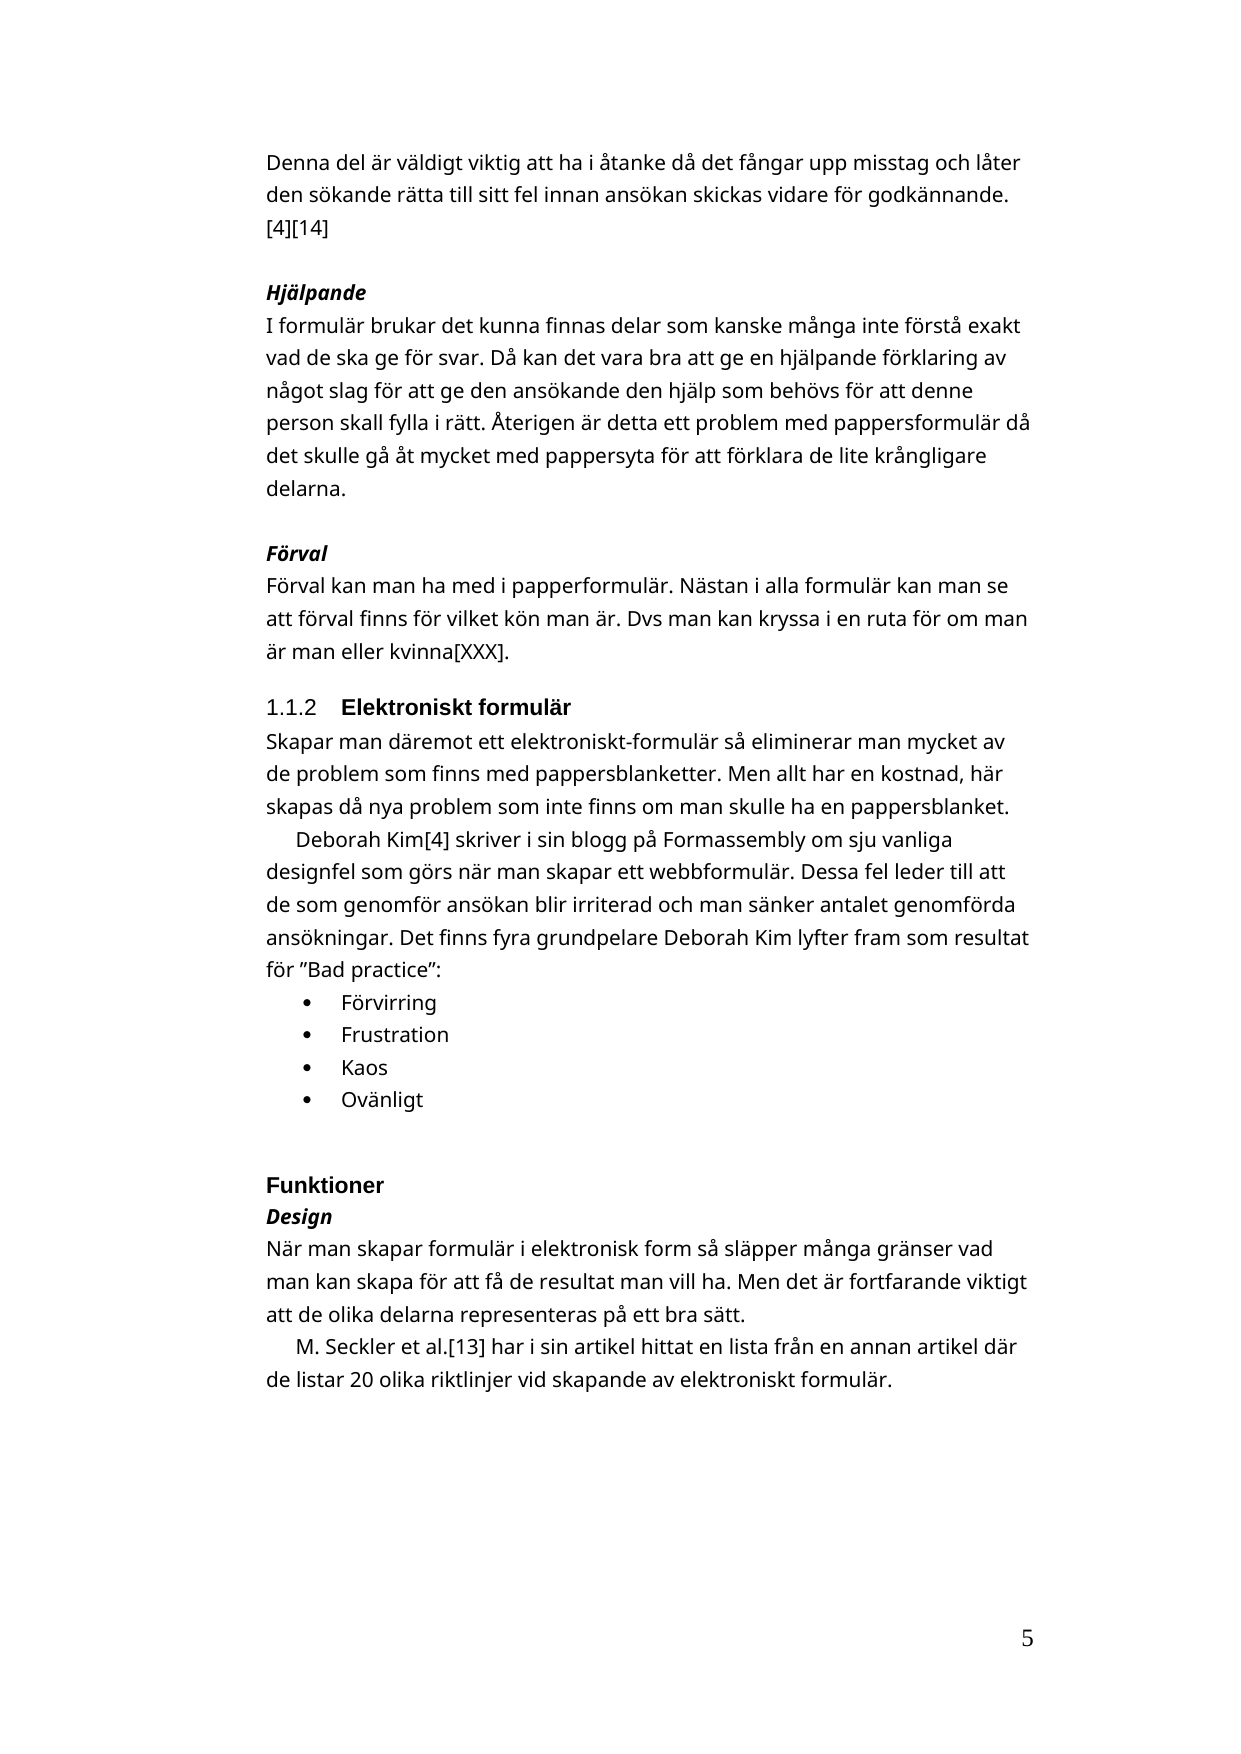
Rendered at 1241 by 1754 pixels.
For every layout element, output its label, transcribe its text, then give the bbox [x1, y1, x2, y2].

text När man skapar formulär i elektronisk form så släpper många gränser vad man kan skapa för att få de resultat man vill ha. Men det är fortfarande viktigt att de olika delarna representeras på ett bra sätt. [266, 1234, 1033, 1328]
list Funktioner [266, 1172, 1033, 1198]
list Ovänligt [303, 1086, 1033, 1114]
text Förval [266, 539, 1033, 567]
list Frustration [303, 1020, 1033, 1049]
subtitle Elektroniskt formulär [266, 694, 1033, 721]
list Förvirring [303, 988, 1033, 1016]
text M. Seckler et al.[13] har i sin artikel hittat en lista från en annan artikel där de listar 20 olika riktlinjer vid skapande av elektroniskt formulär. [266, 1332, 1033, 1393]
text Förval kan man ha med i papperformulär. Nästan i alla formulär kan man se att förval finns för vilket kön man är. Dvs man kan kryssa i en ruta för om man är man eller kvinna[XXX]. [266, 572, 1033, 665]
text Design [266, 1202, 1033, 1230]
text I formulär brukar det kunna finnas delar som kanske många inte förstå exakt vad de ska ge för svar. Då kan det vara bra att ge en hjälpande förklaring av något slag för att ge den ansökande den hjälp som behövs för att denne person skall fylla i rätt. Återigen är detta ett problem med pappersformulär då det skulle gå åt mycket med pappersyta för att förklara de lite krångligare delarna. [266, 311, 1033, 502]
list Kaos [303, 1053, 1033, 1081]
text Deborah Kim[4] skriver i sin blogg på Formassembly om sju vanliga designfel som görs när man skapar ett webbformulär. Dessa fel leder till att de som genomför ansökan blir irriterad och man sänker antalet genomförda ansökningar. Det finns fyra grundpelare Deborah Kim lyfter fram som resultat för ”Bad practice”: [266, 825, 1033, 984]
text Skapar man däremot ett elektroniskt-formulär så eliminerar man mycket av de problem som finns med pappersblanketter. Men allt har en kostnad, här skapas då nya problem som inte finns om man skulle ha en pappersblanket. [266, 727, 1033, 821]
text Hjälpande [266, 278, 1033, 307]
